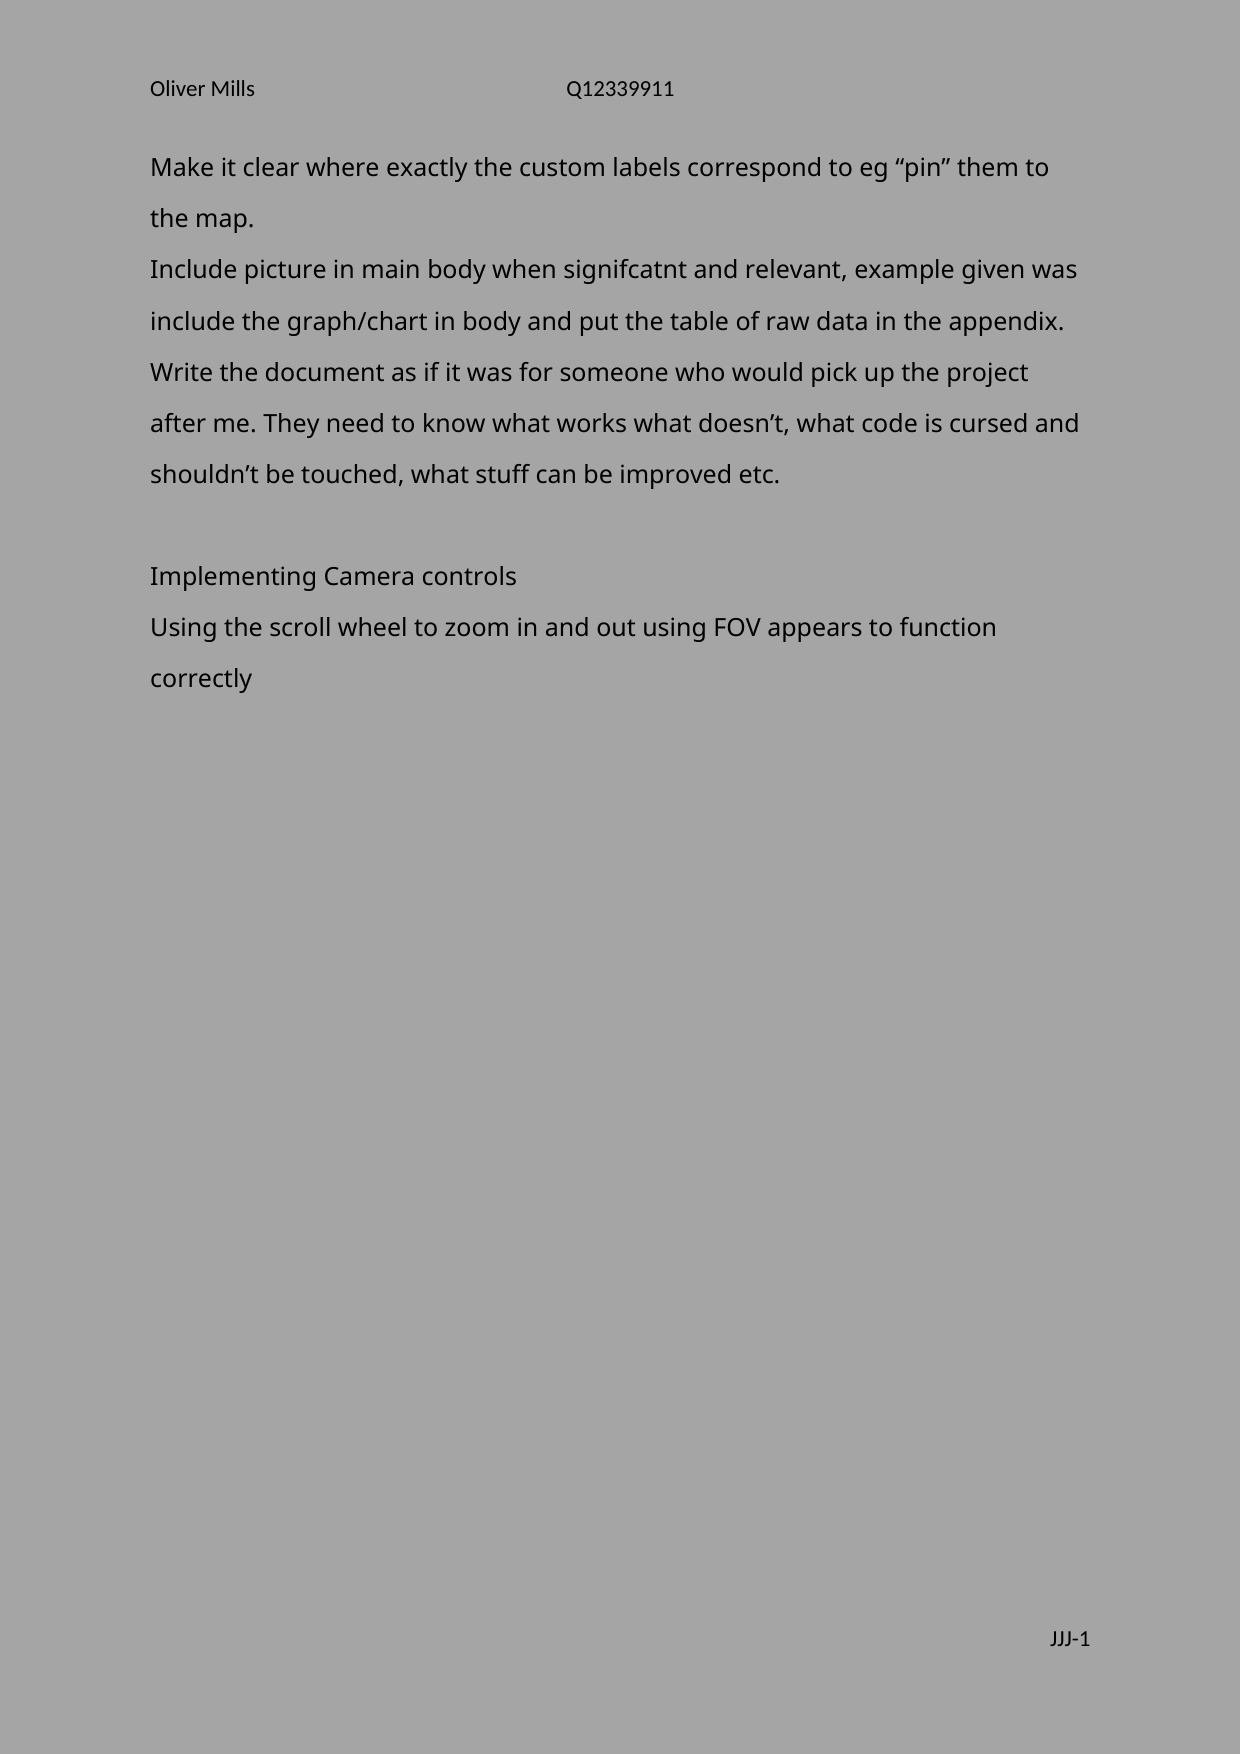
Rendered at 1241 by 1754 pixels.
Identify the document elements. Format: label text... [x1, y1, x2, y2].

text Include picture in main body when signifcatnt and relevant, example given was include the graph/chart in body and put the table of raw data in the appendix. [150, 252, 1090, 337]
text Using the scroll wheel to zoom in and out using FOV appears to function correctly [150, 609, 1090, 694]
text Write the document as if it was for someone who would pick up the project after me. They need to know what works what doesn’t, what code is cursed and shouldn’t be touched, what stuff can be improved etc. Implementing Camera controls [150, 354, 1090, 592]
text Make it clear where exactly the custom labels correspond to eg “pin” them to the map. [150, 150, 1090, 235]
